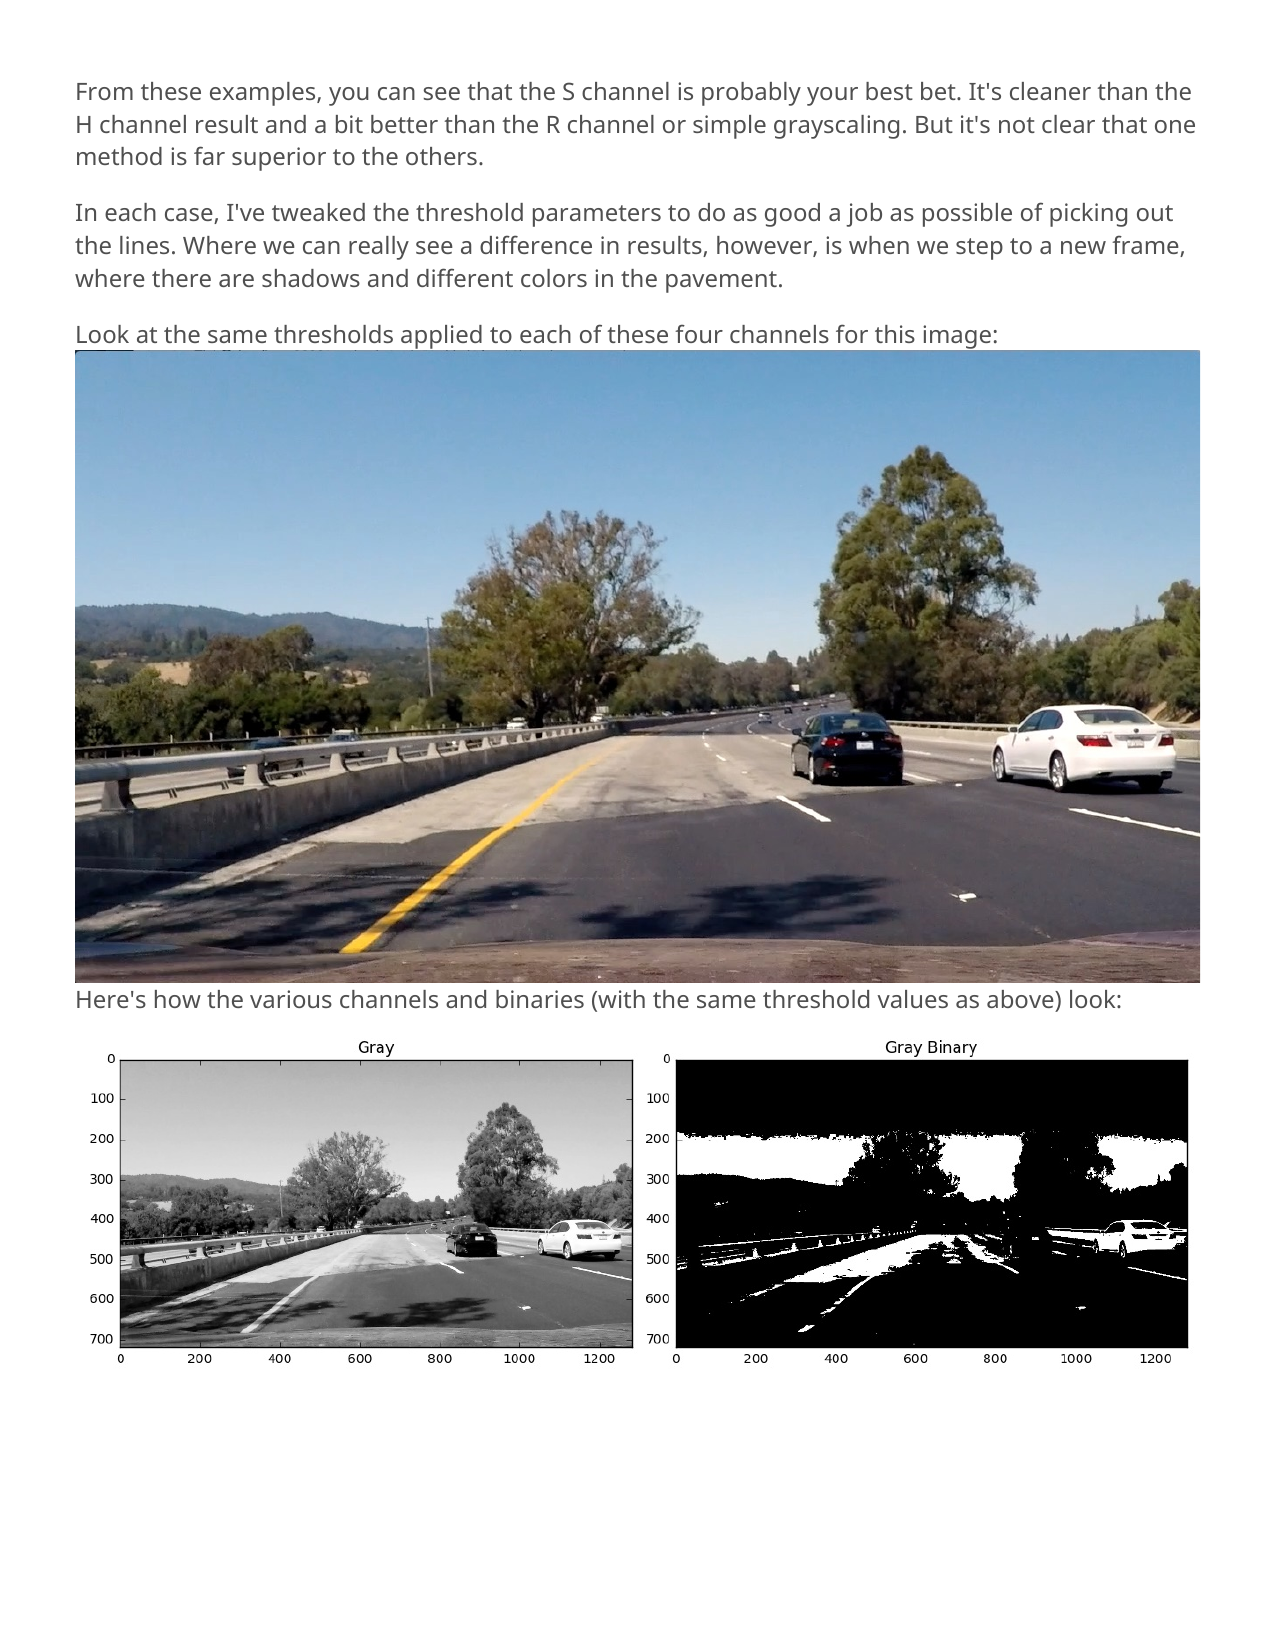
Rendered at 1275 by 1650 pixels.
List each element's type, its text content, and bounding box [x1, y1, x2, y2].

picture [75, 1015, 1200, 1391]
text From these examples, you can see that the S channel is probably your best bet. It's cleaner than the H channel result and a bit better than the R channel or simple grayscaling. But it's not clear that one method is far superior to the others. [75, 75, 1200, 173]
text Here's how the various channels and binaries (with the same threshold values as above) look: [75, 983, 1200, 1015]
text In each case, I've tweaked the threshold parameters to do as good a job as possible of picking out the lines. Where we can really see a difference in results, however, is when we step to a new frame, where there are shadows and different colors in the pavement. [75, 196, 1200, 294]
text Look at the same thresholds applied to each of these four channels for this image: [75, 317, 1200, 350]
picture [75, 350, 1200, 983]
